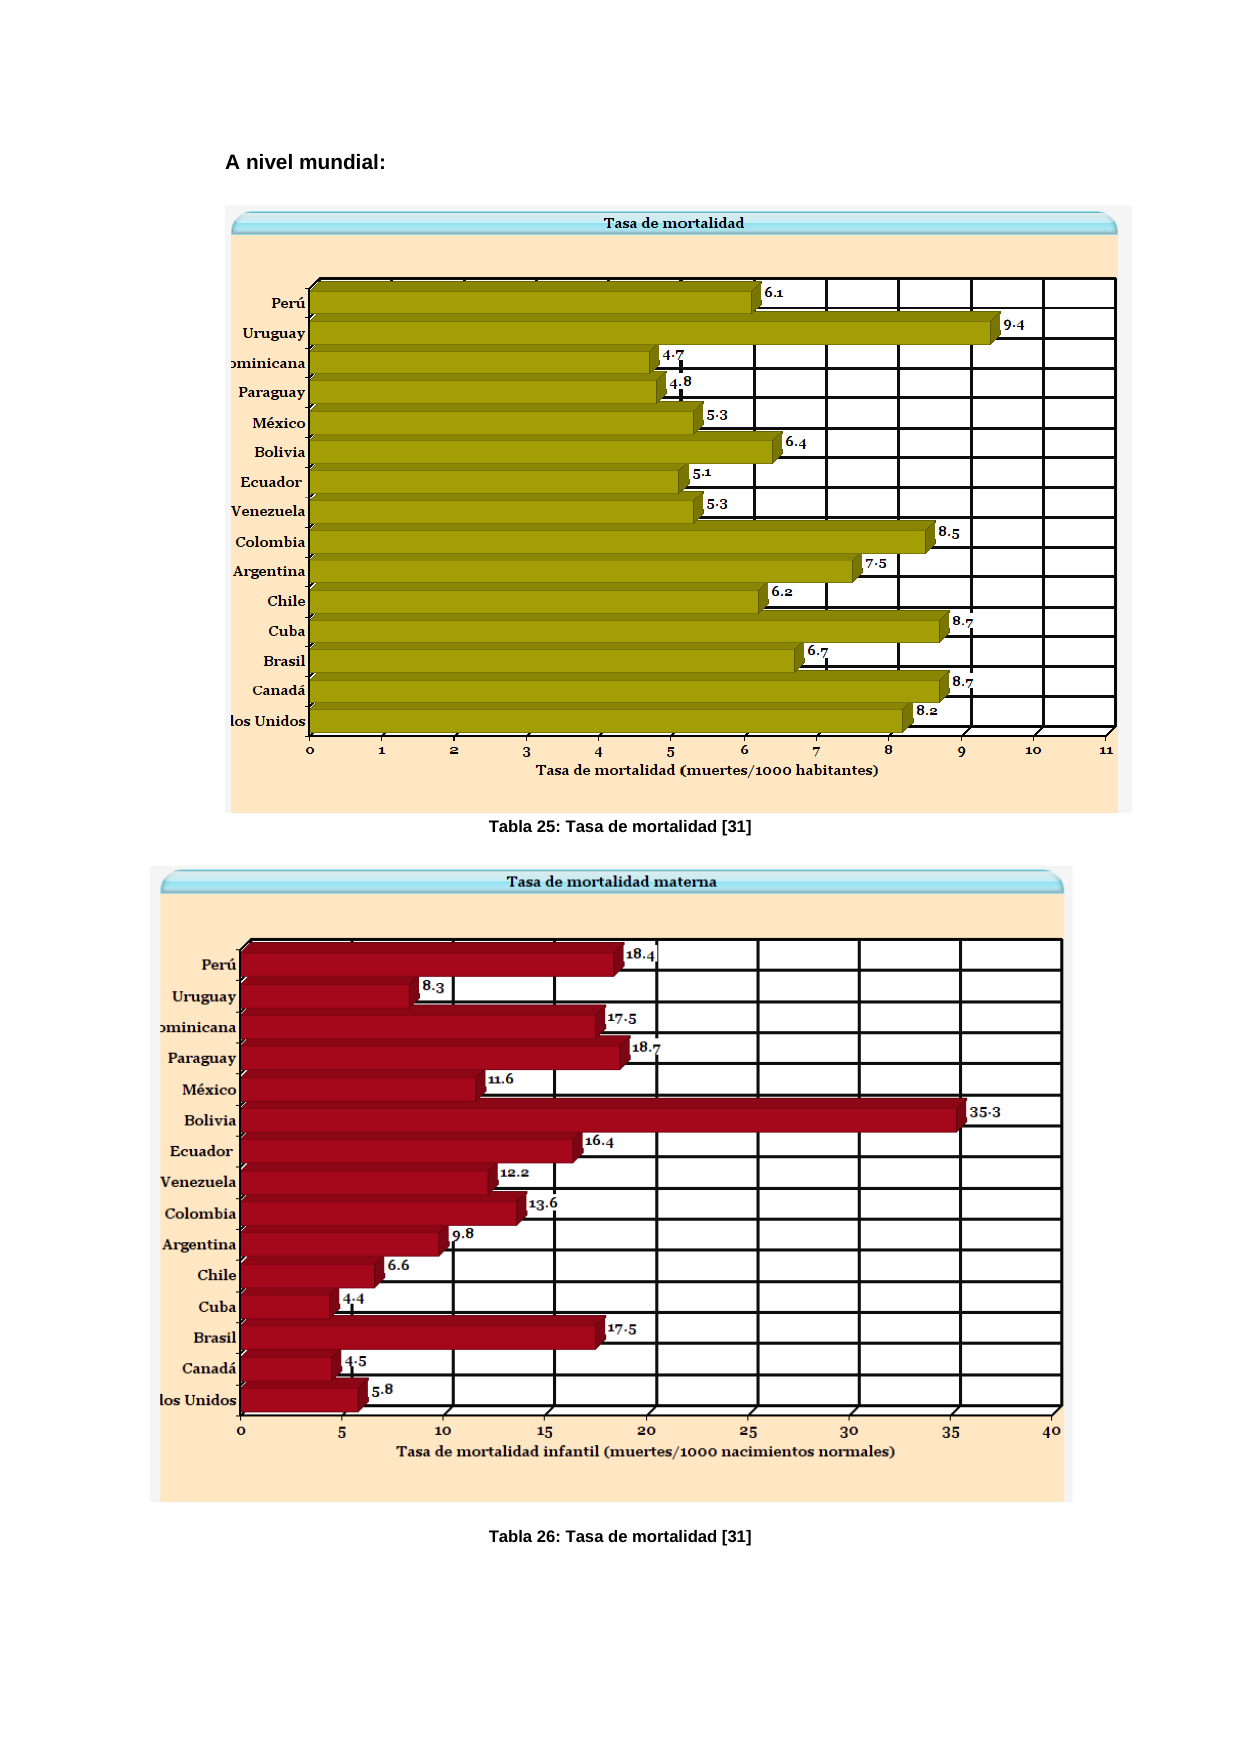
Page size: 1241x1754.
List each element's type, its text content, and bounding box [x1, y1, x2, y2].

text Tabla 25: Tasa de mortalidad [31] [150, 817, 1090, 836]
picture [150, 866, 1073, 1502]
text A nivel mundial: [225, 150, 1090, 174]
text Tabla 26: Tasa de mortalidad [31] [150, 1527, 1090, 1546]
picture [225, 205, 1132, 813]
